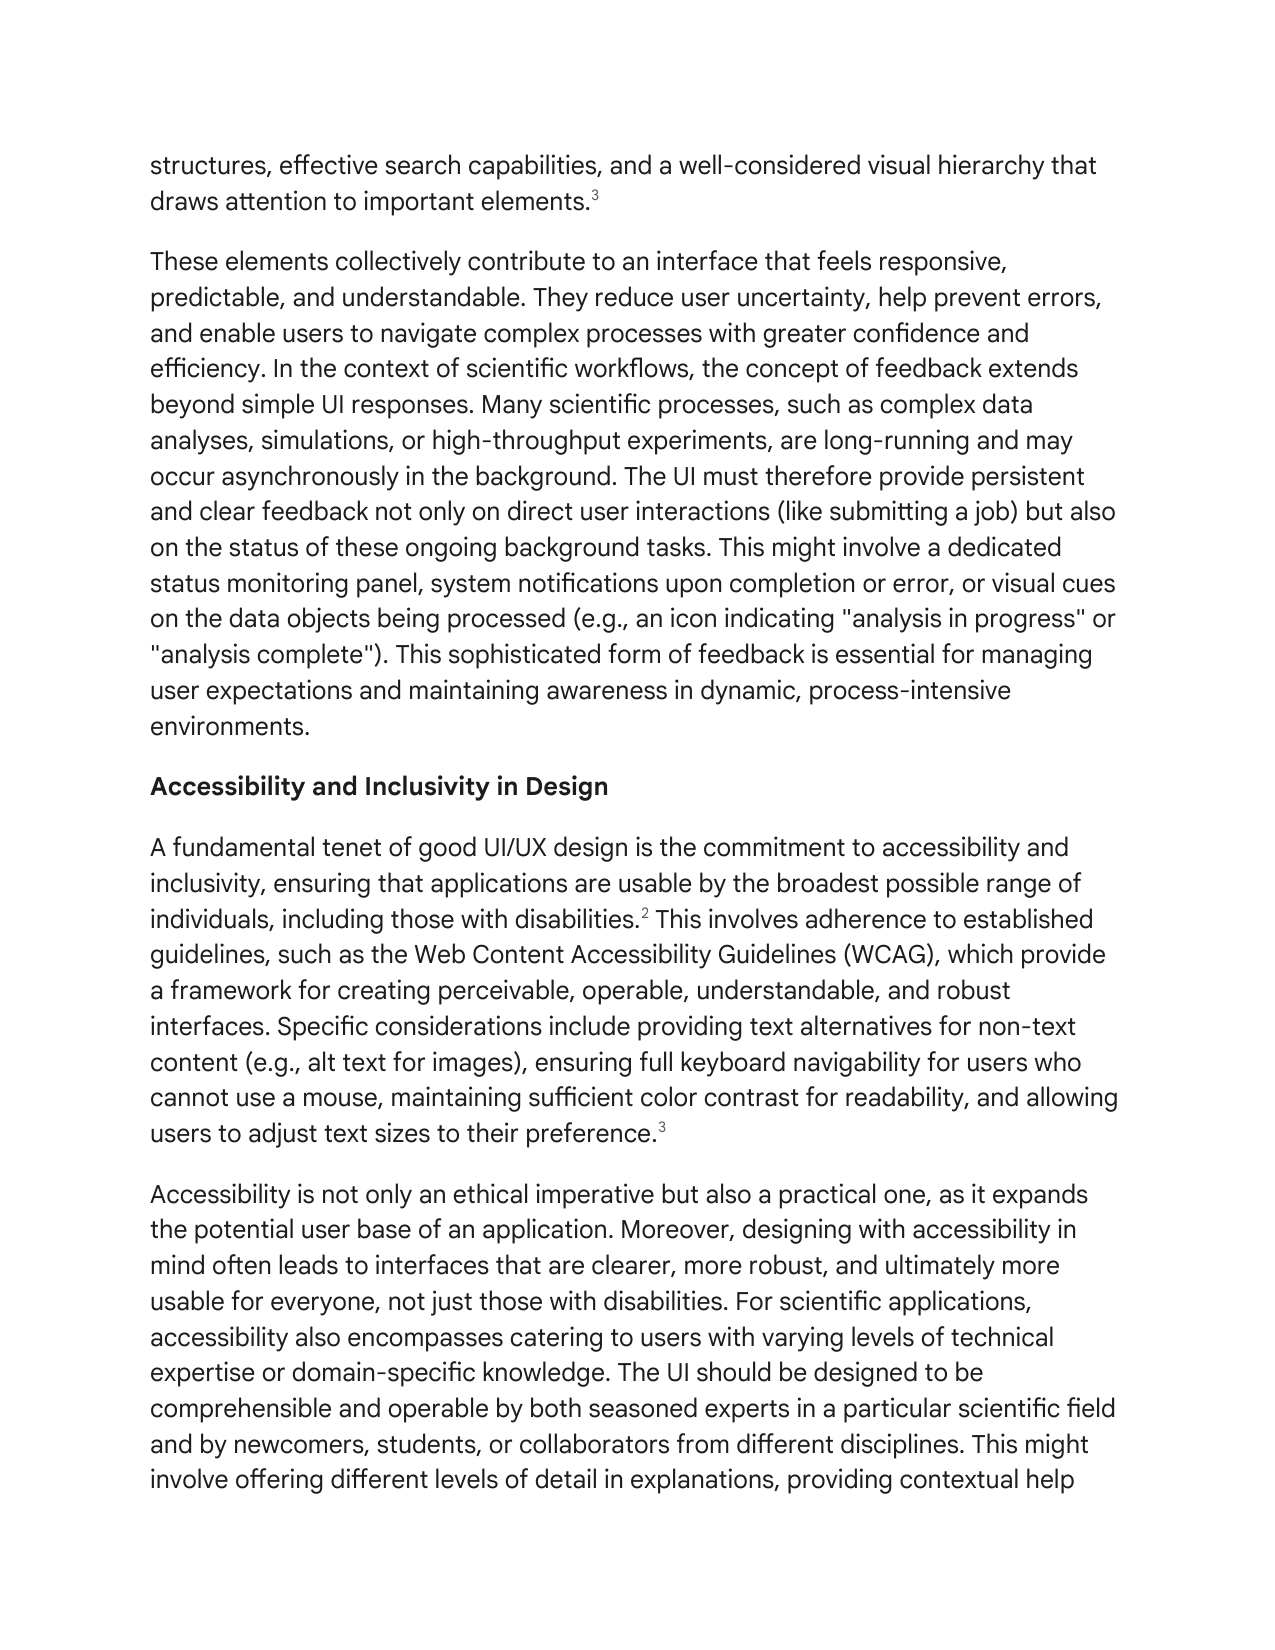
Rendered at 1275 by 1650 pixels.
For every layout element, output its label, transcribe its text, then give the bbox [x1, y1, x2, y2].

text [150, 150, 1125, 217]
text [150, 1179, 1125, 1496]
text These elements collectively contribute to an interface that feels responsive, predictable, and understandable. They reduce user uncertainty, help prevent errors, and enable users to navigate complex processes with greater confidence and efficiency. In the context of scientific workflows, the concept of feedback extends beyond simple UI responses. Many scientific processes, such as complex data analyses, simulations, or high-throughput experiments, are long-running and may occur asynchronously in the background. The UI must therefore provide persistent and clear feedback not only on direct user interactions (like submitting a job) but also on the status of these ongoing background tasks. This might involve a dedicated status monitoring panel, system notifications upon completion or error, or visual cues on the data objects being processed (e.g., an icon indicating "analysis in progress" or "analysis complete"). This sophisticated form of feedback is essential for managing user expectations and maintaining awareness in dynamic, process-intensive environments. [150, 246, 1125, 742]
text Accessibility and Inclusivity in Design [150, 772, 1125, 803]
text A fundamental tenet of good UI/UX design is the commitment to accessibility and inclusivity, ensuring that applications are usable by the broadest possible range of individuals, including those with disabilities.2 This involves adherence to established guidelines, such as the Web Content Accessibility Guidelines (WCAG), which provide a framework for creating perceivable, operable, understandable, and robust interfaces. Specific considerations include providing text alternatives for non-text content (e.g., alt text for images), ensuring full keyboard navigability for users who cannot use a mouse, maintaining sufficient color contrast for readability, and allowing users to adjust text sizes to their preference.3 [150, 832, 1125, 1149]
